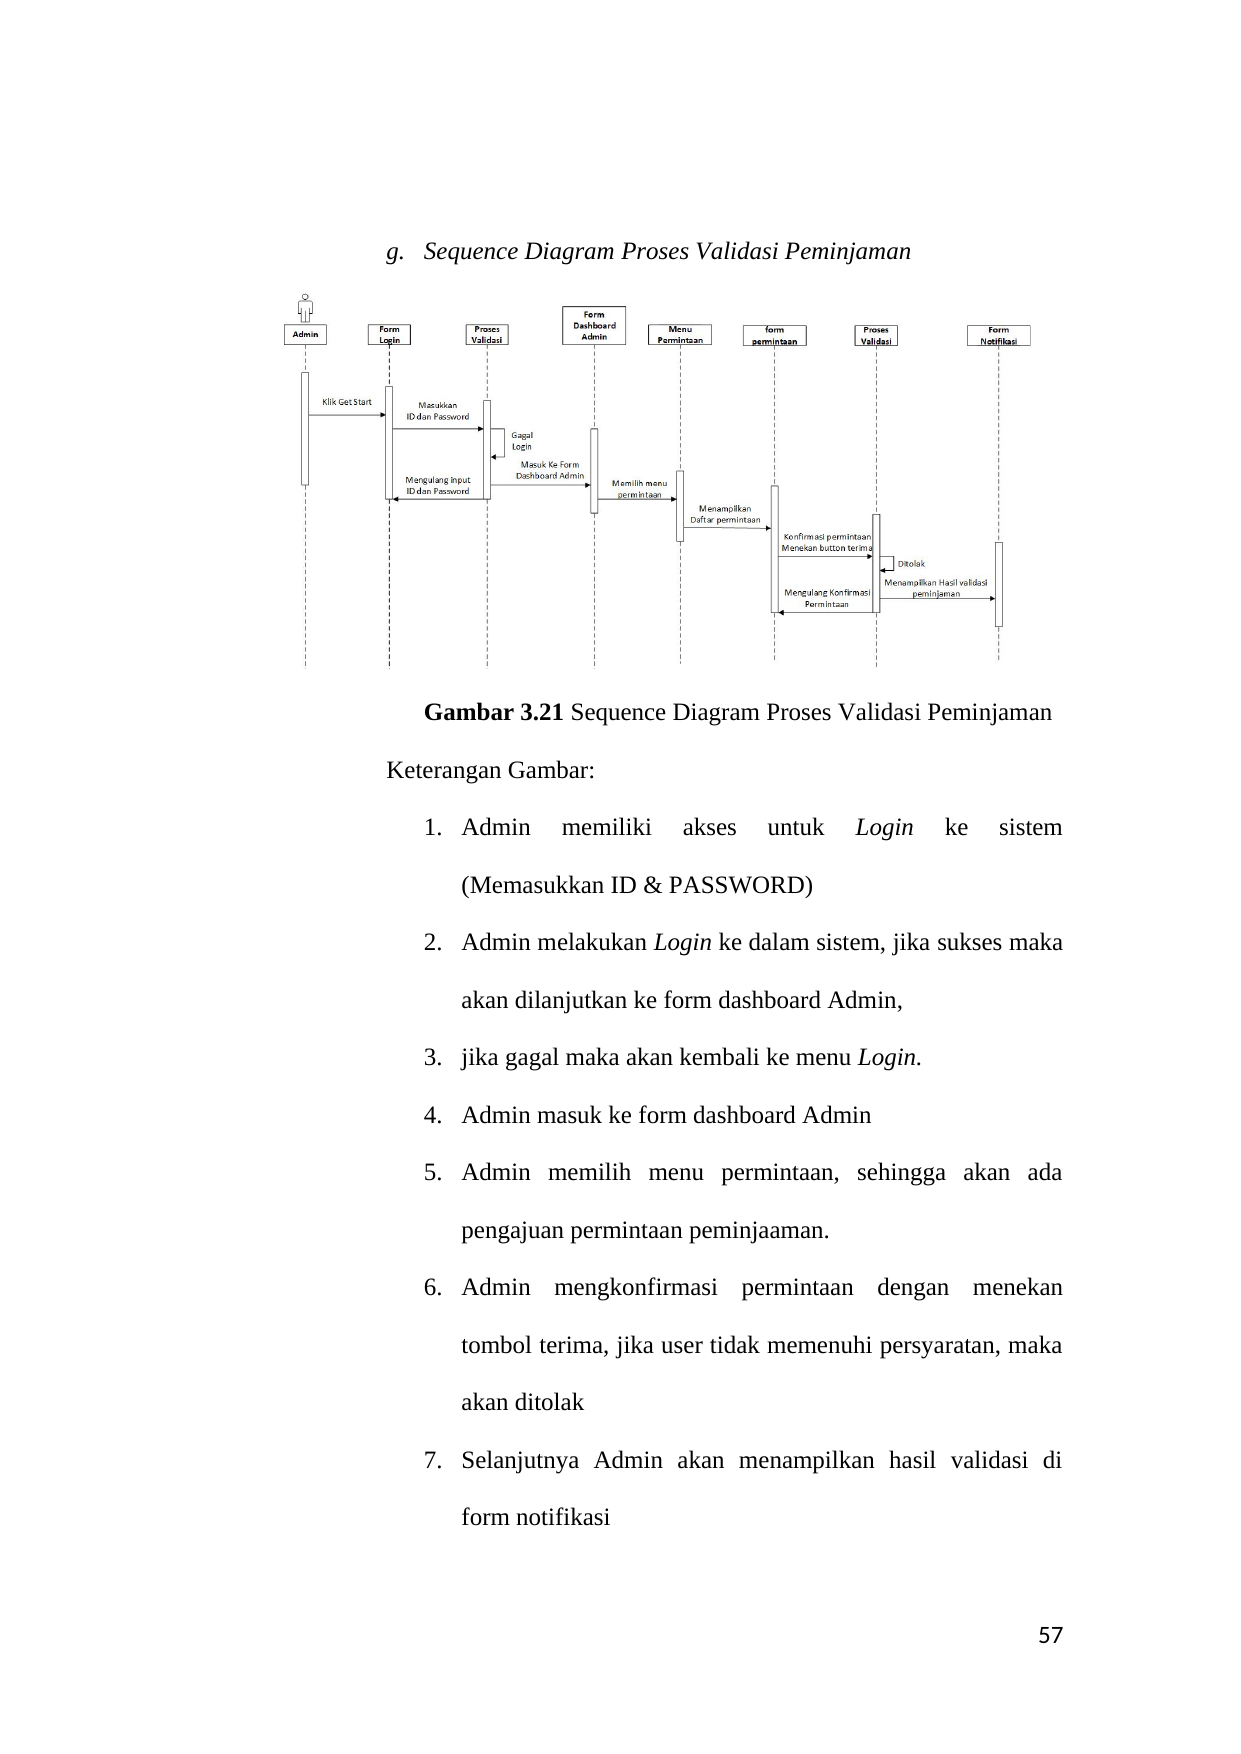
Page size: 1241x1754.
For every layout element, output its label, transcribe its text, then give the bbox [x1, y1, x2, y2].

list Admin memiliki akses untuk Login ke sistem (Memasukkan ID & PASSWORD) [424, 812, 1063, 899]
list Admin masuk ke form dashboard Admin [424, 1100, 1063, 1129]
list Gambar 3.21 Sequence Diagram Proses Validasi Peminjaman [424, 697, 1063, 726]
list jika gagal maka akan kembali ke menu Login. [424, 1042, 1063, 1071]
list Sequence Diagram Proses Validasi Peminjaman [386, 236, 1063, 265]
list Admin memilih menu permintaan, sehingga akan ada pengajuan permintaan peminjaaman. [424, 1157, 1063, 1244]
picture [283, 293, 1031, 669]
list Keterangan Gambar: [386, 755, 1063, 784]
list Selanjutnya Admin akan menampilkan hasil validasi di form notifikasi [424, 1445, 1063, 1531]
list Admin melakukan Login ke dalam sistem, jika sukses maka akan dilanjutkan ke form dashboard Admin, [424, 927, 1063, 1014]
list Admin mengkonfirmasi permintaan dengan menekan tombol terima, jika user tidak memenuhi persyaratan, maka akan ditolak [424, 1272, 1063, 1416]
